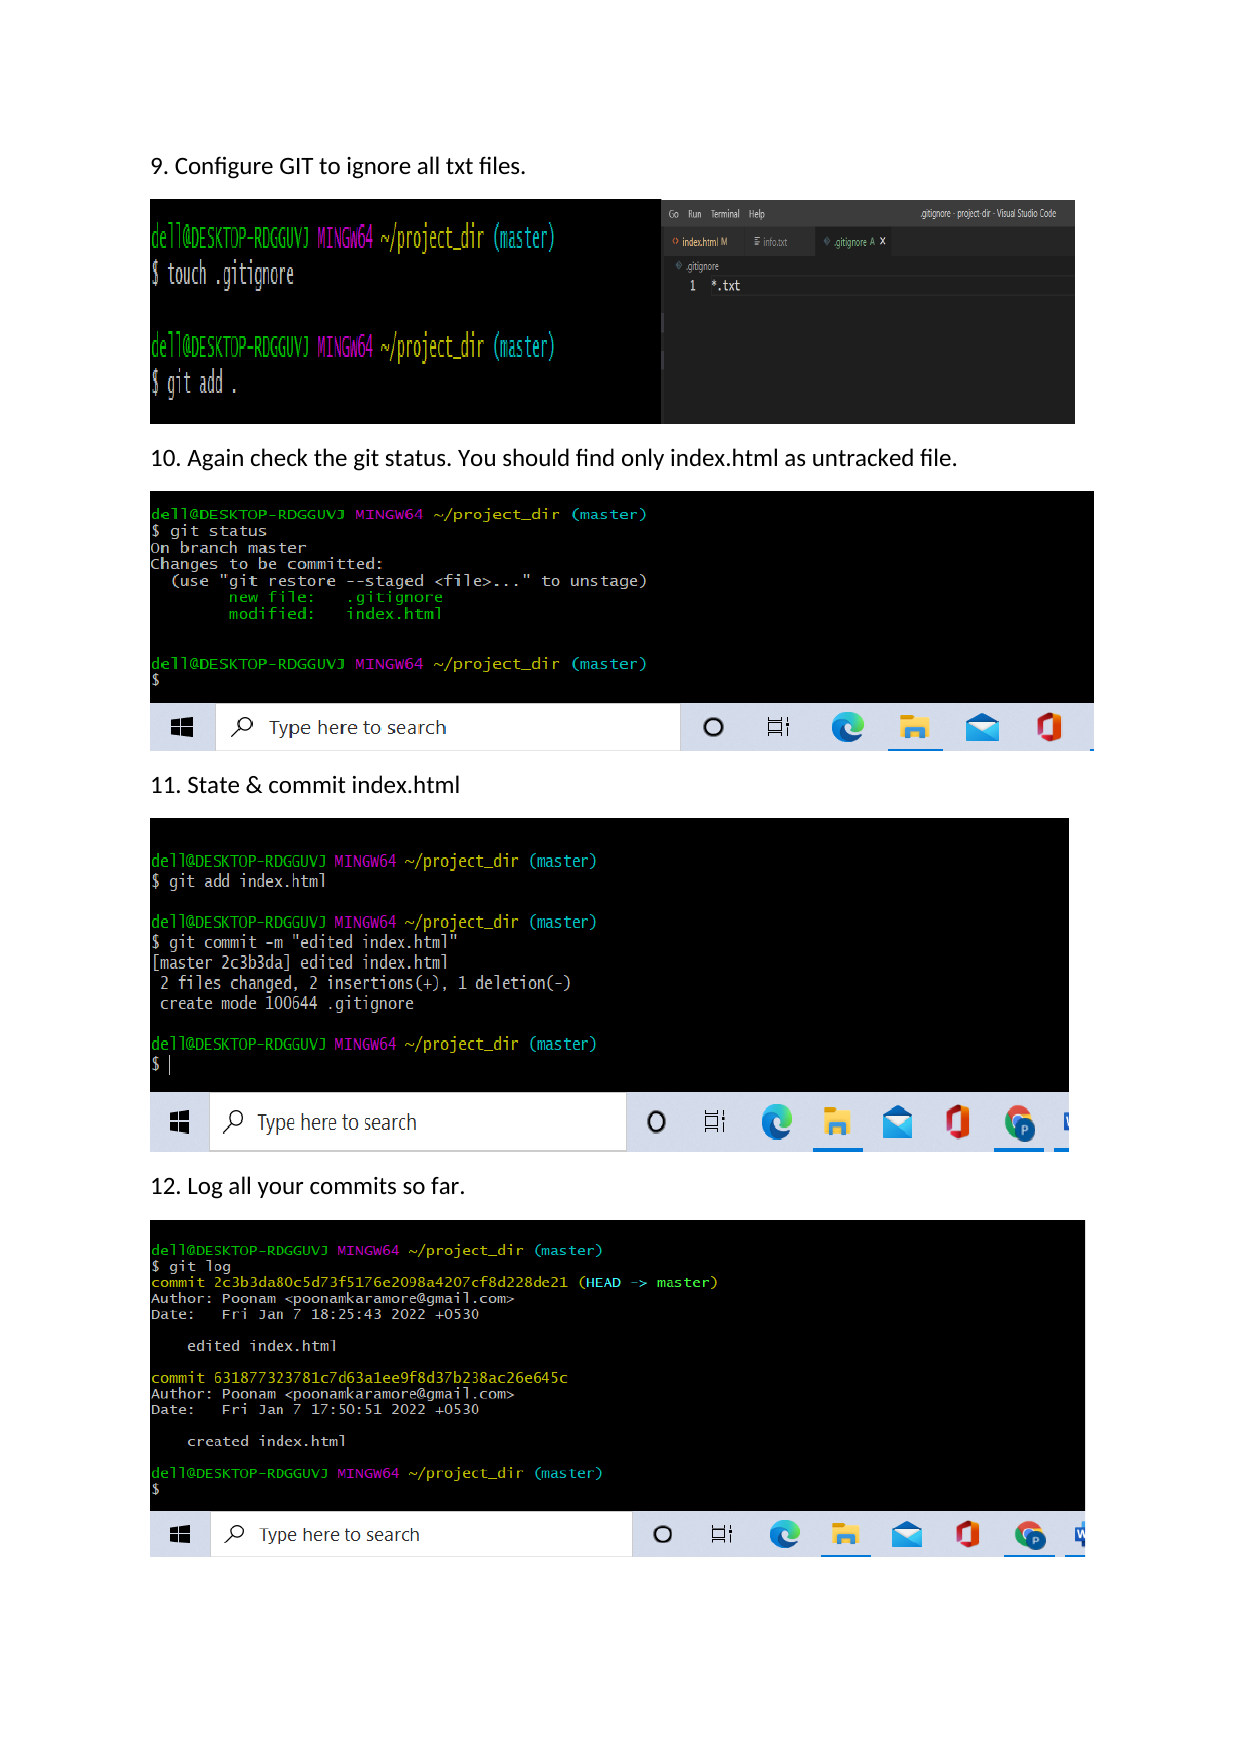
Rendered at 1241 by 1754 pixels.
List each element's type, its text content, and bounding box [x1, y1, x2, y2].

text 10. Again check the git status. You should find only index.html as untracked file. [150, 442, 1090, 473]
picture [150, 491, 1094, 751]
text 11. State & commit index.html [150, 769, 1090, 800]
text 9. Configure GIT to ignore all txt files. [150, 150, 1090, 181]
picture [150, 199, 1075, 424]
text 12. Log all your commits so far. [150, 1170, 1090, 1201]
picture [150, 1220, 1085, 1557]
picture [150, 818, 1069, 1152]
